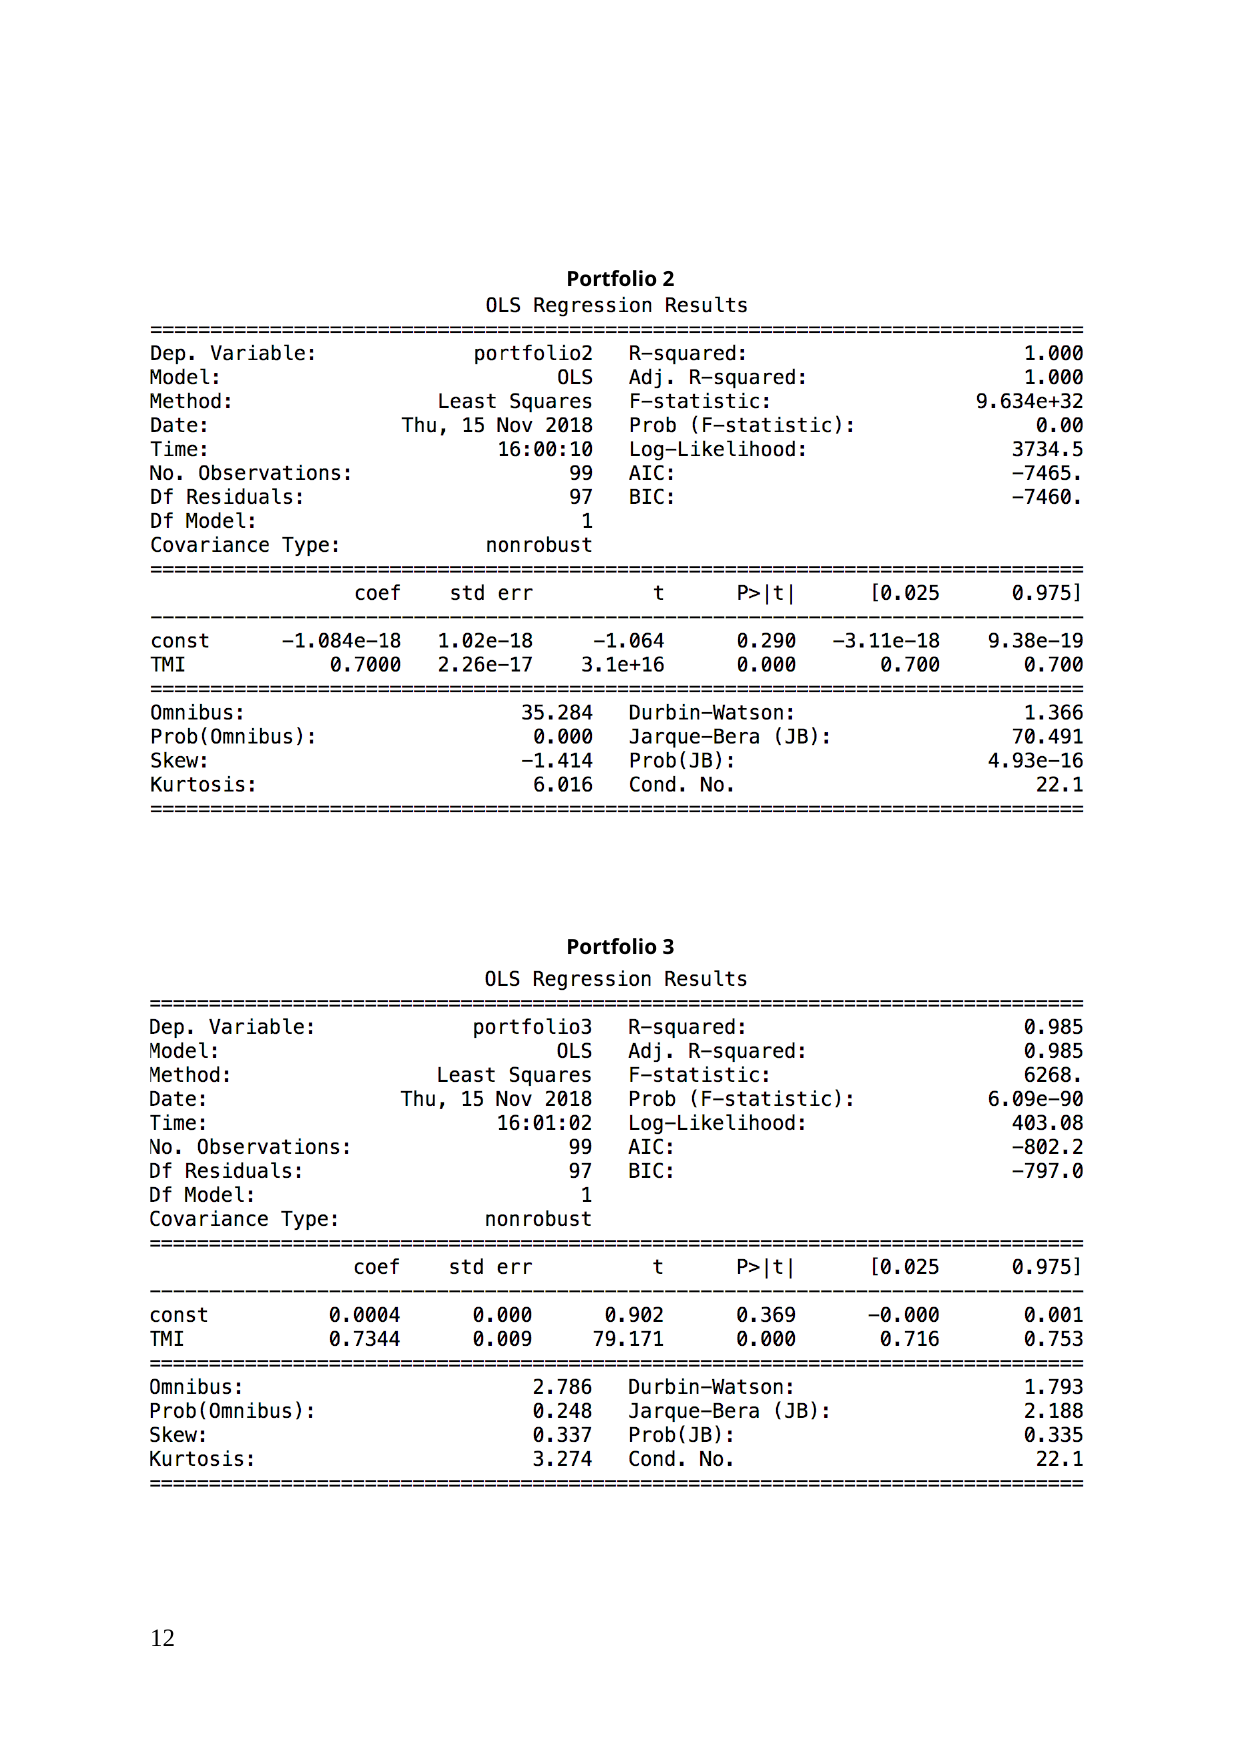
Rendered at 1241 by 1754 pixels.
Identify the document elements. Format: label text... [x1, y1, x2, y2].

text Portfolio 3 [150, 932, 1090, 960]
text Portfolio 2 [150, 264, 1090, 292]
picture [150, 292, 1090, 819]
picture [150, 960, 1090, 1491]
